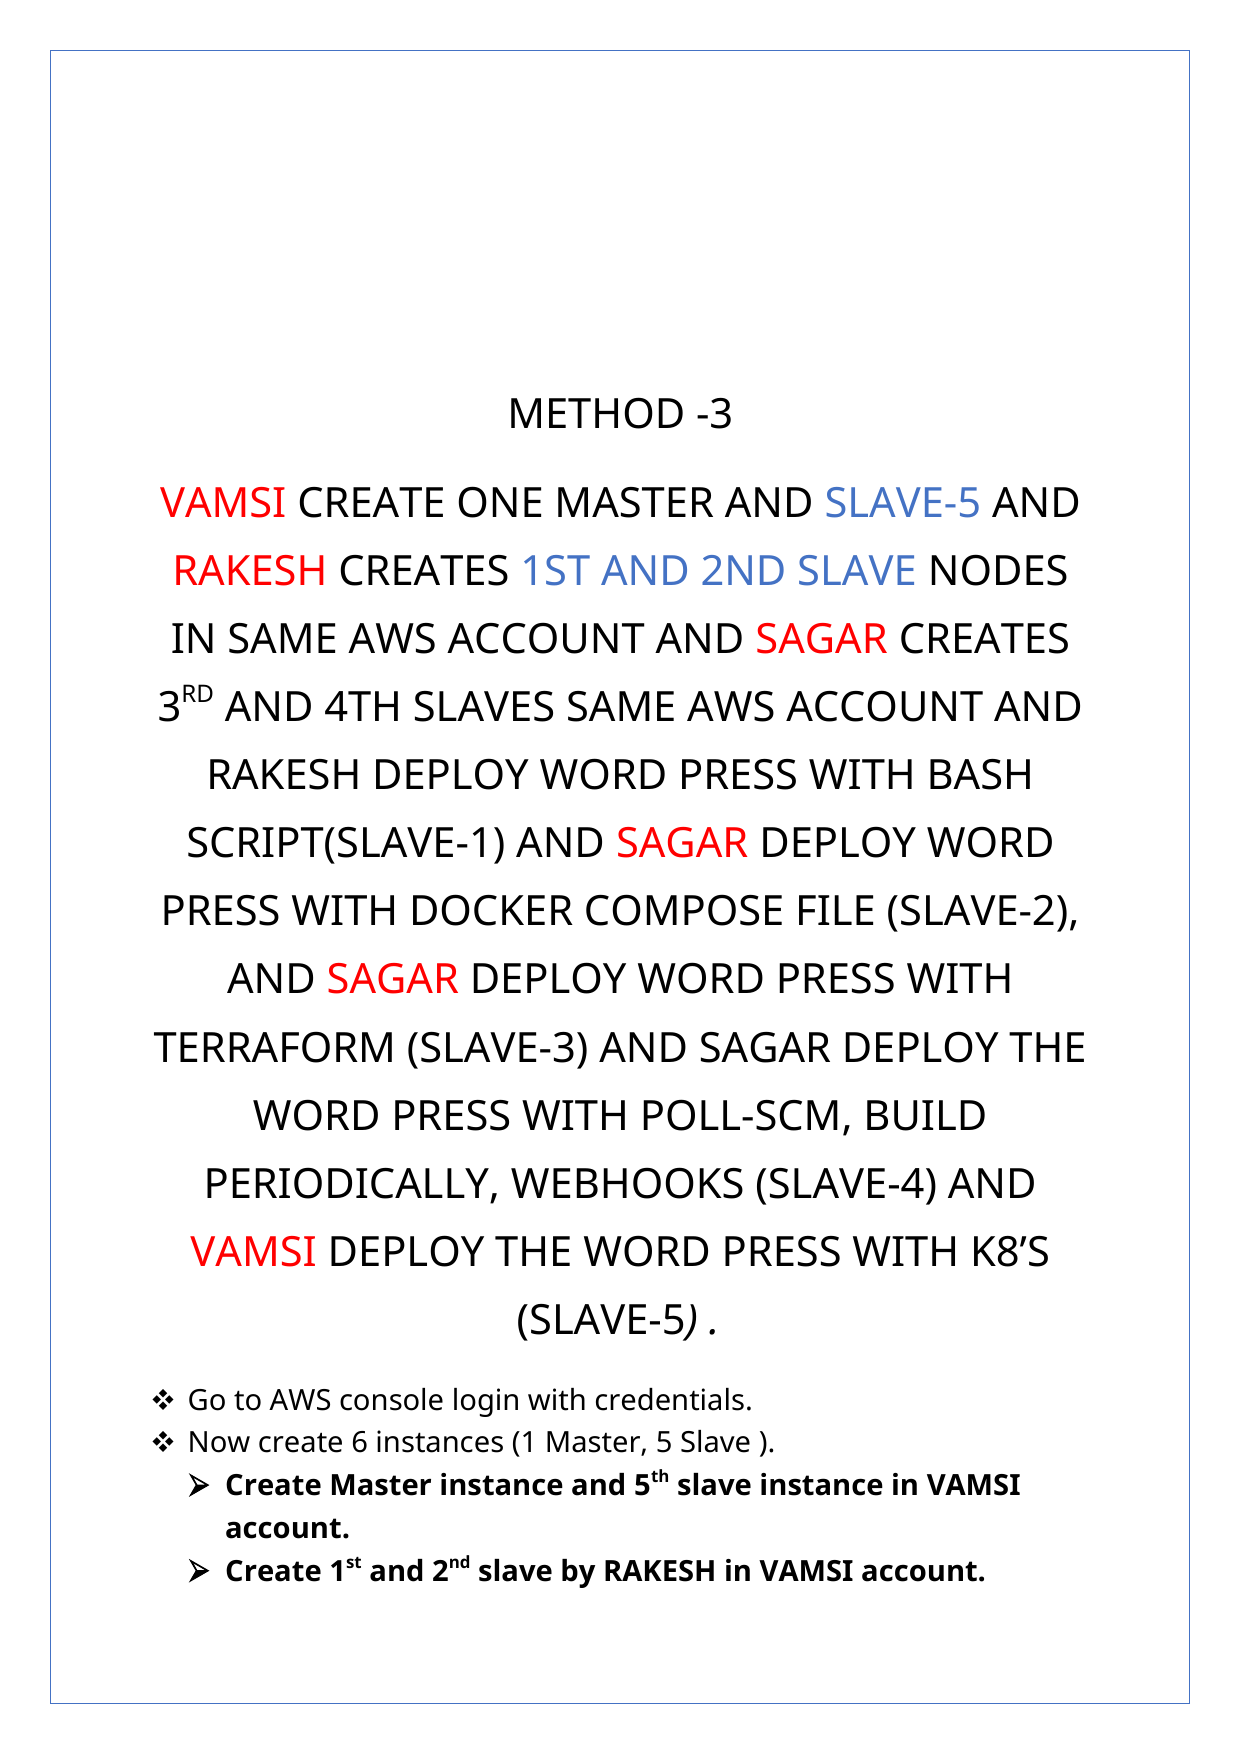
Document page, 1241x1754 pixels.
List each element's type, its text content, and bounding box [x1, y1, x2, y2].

list Now create 6 instances (1 Master, 5 Slave ). [150, 1422, 1090, 1461]
list Create 1st and 2nd slave by RAKESH in VAMSI account. [187, 1550, 1090, 1590]
list Go to AWS console login with credentials. [150, 1379, 1090, 1418]
text Method -3 [150, 383, 1090, 440]
list Create Master instance and 5th slave instance in VAMSI account. [187, 1464, 1090, 1547]
text VAMSI Create one master and Slave-5 and rakesh creates 1st and 2nd slave nodes in same AWS account and sagar creates 3rd and 4th slaves same AWS account and rakesh deploy word press with bash script(slave-1) and SAGAR deploy word press with Docker Compose file (slave-2), and sagar deploy word press with Terraform (slave-3) and sagar deploy the word press with poll-scm, build periodically, webhooks (slave-4) and vamsi deploy the word press with k8’s (slave-5) . [150, 472, 1090, 1347]
